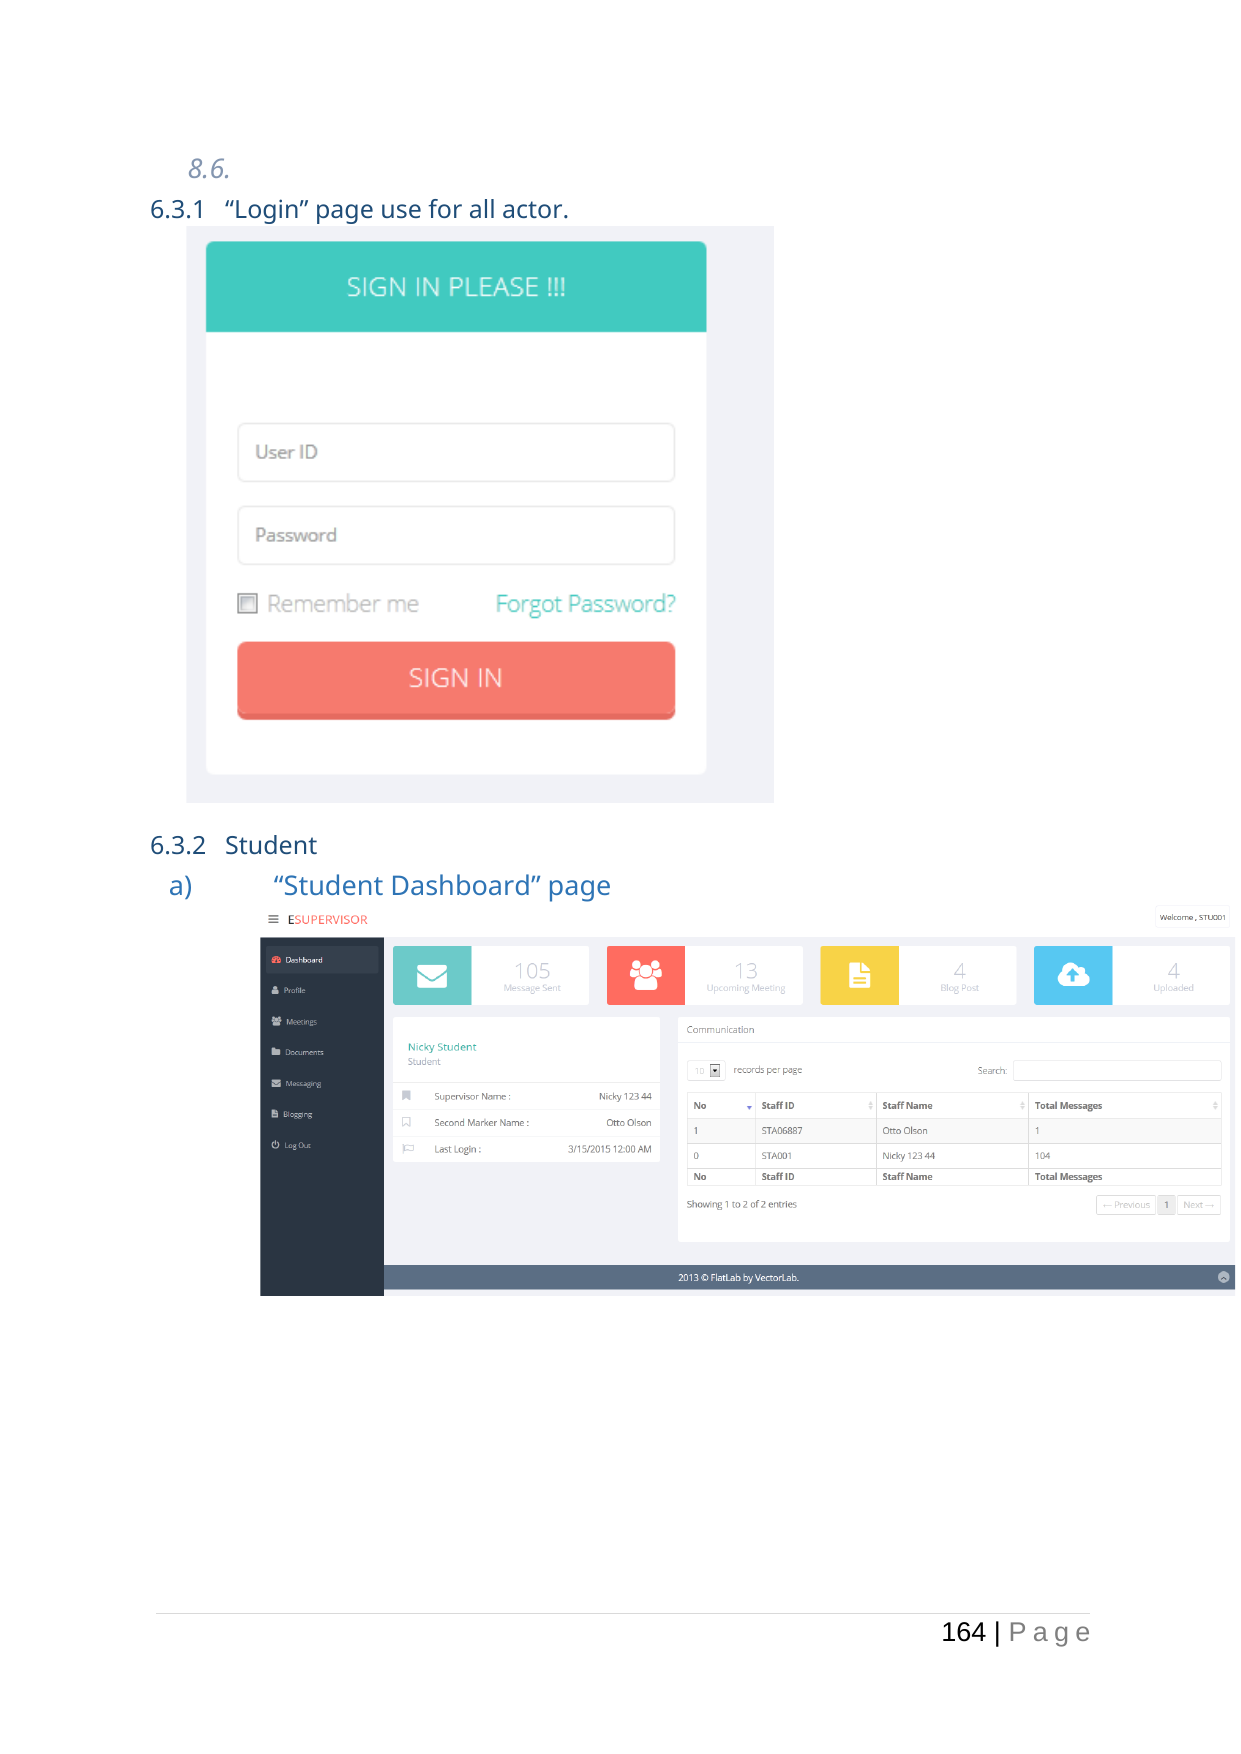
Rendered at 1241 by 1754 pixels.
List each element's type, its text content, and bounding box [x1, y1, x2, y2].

picture [186, 226, 774, 803]
picture [260, 904, 1236, 1296]
subtitle Student [150, 828, 1090, 862]
subtitle “Login” page use for all actor. [150, 192, 1090, 226]
subtitle “Student Dashboard” page [169, 867, 1090, 903]
